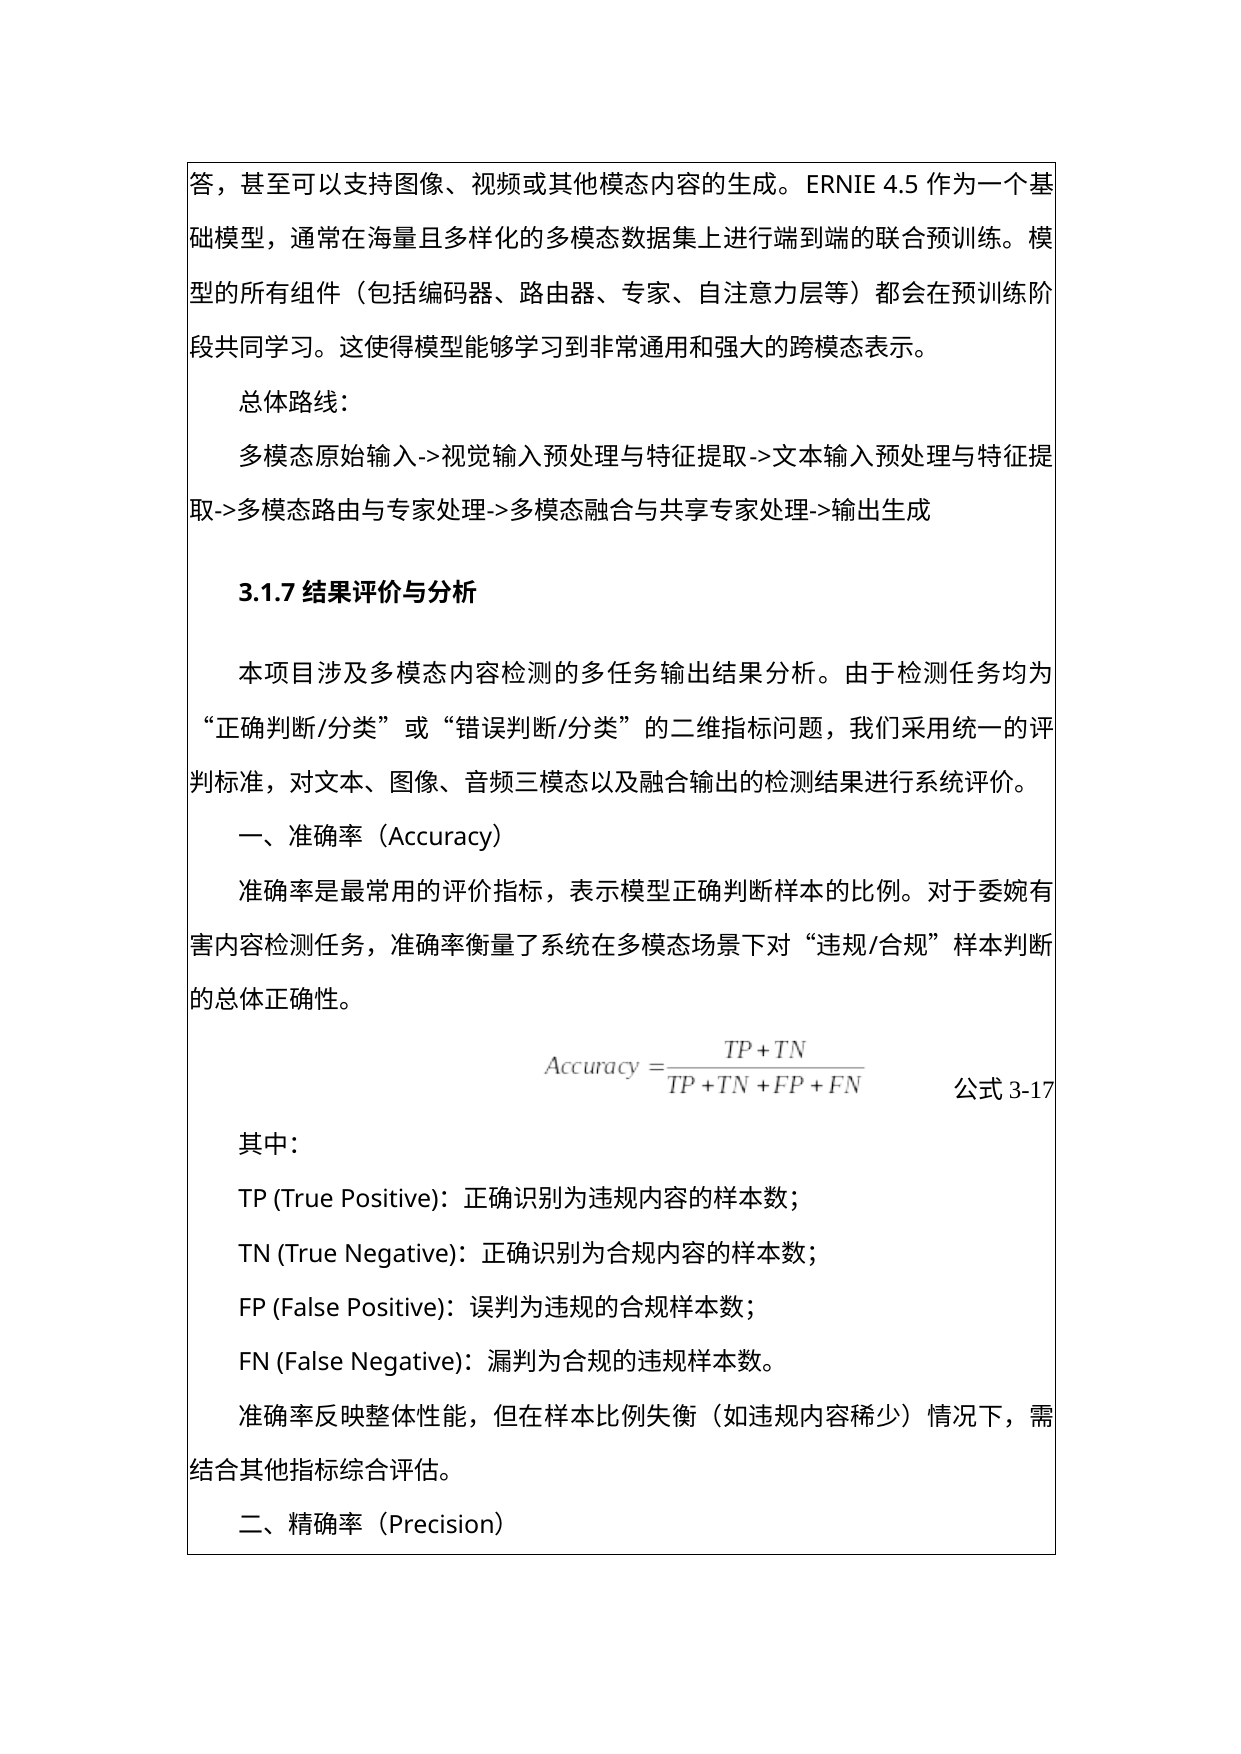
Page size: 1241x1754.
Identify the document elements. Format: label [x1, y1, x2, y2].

table_cell [188, 163, 1055, 1554]
